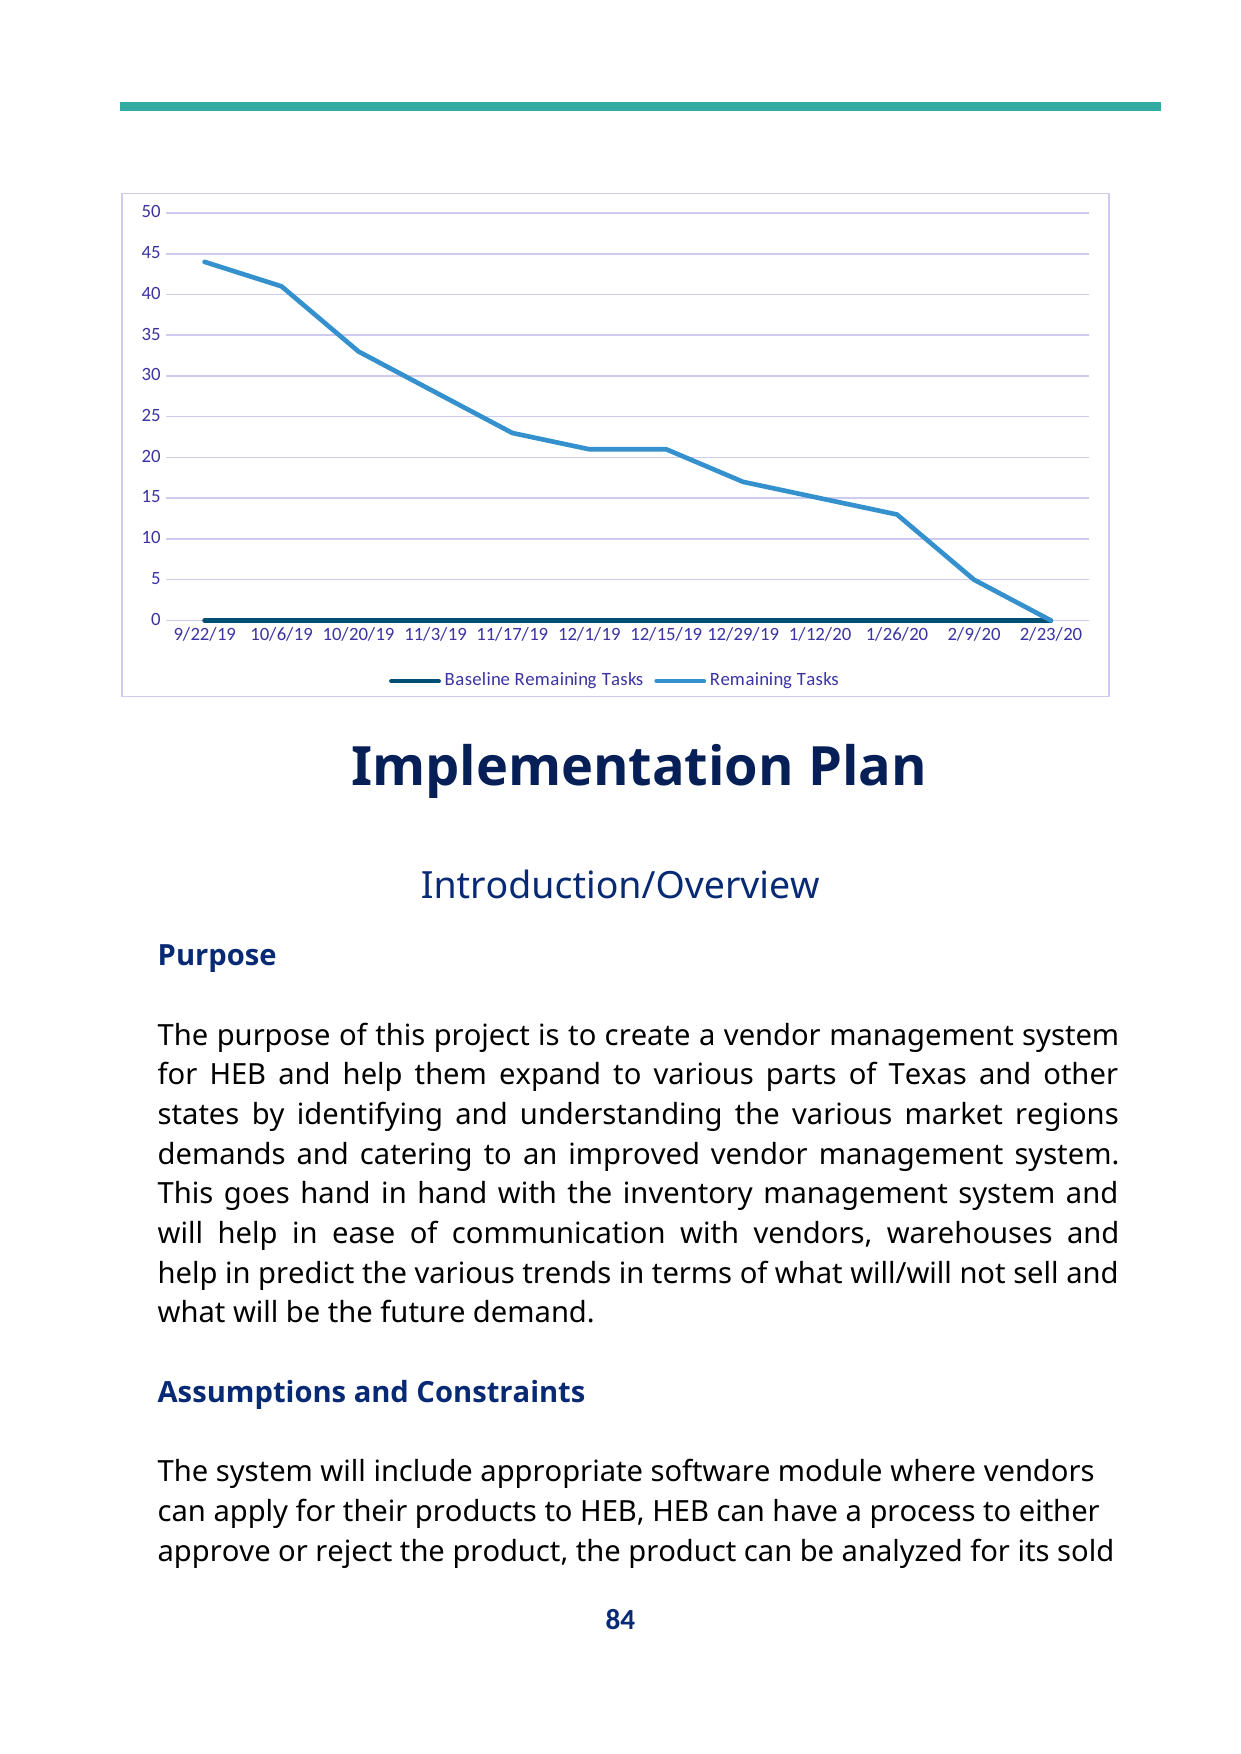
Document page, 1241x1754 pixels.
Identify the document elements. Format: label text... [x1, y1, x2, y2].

subtitle Implementation Plan [157, 728, 1120, 802]
text Assumptions and Constraints [157, 1371, 1120, 1411]
subtitle Introduction/Overview [120, 858, 1120, 909]
text The purpose of this project is to create a vendor management system for HEB and help them expand to various parts of Texas and other states by identifying and understanding the various market regions demands and catering to an improved vendor management system. This goes hand in hand with the inventory management system and will help in ease of communication with vendors, warehouses and help in predict the various trends in terms of what will/will not sell and what will be the future demand. [157, 1014, 1120, 1331]
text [157, 1451, 1120, 1569]
text Purpose [157, 934, 1120, 974]
